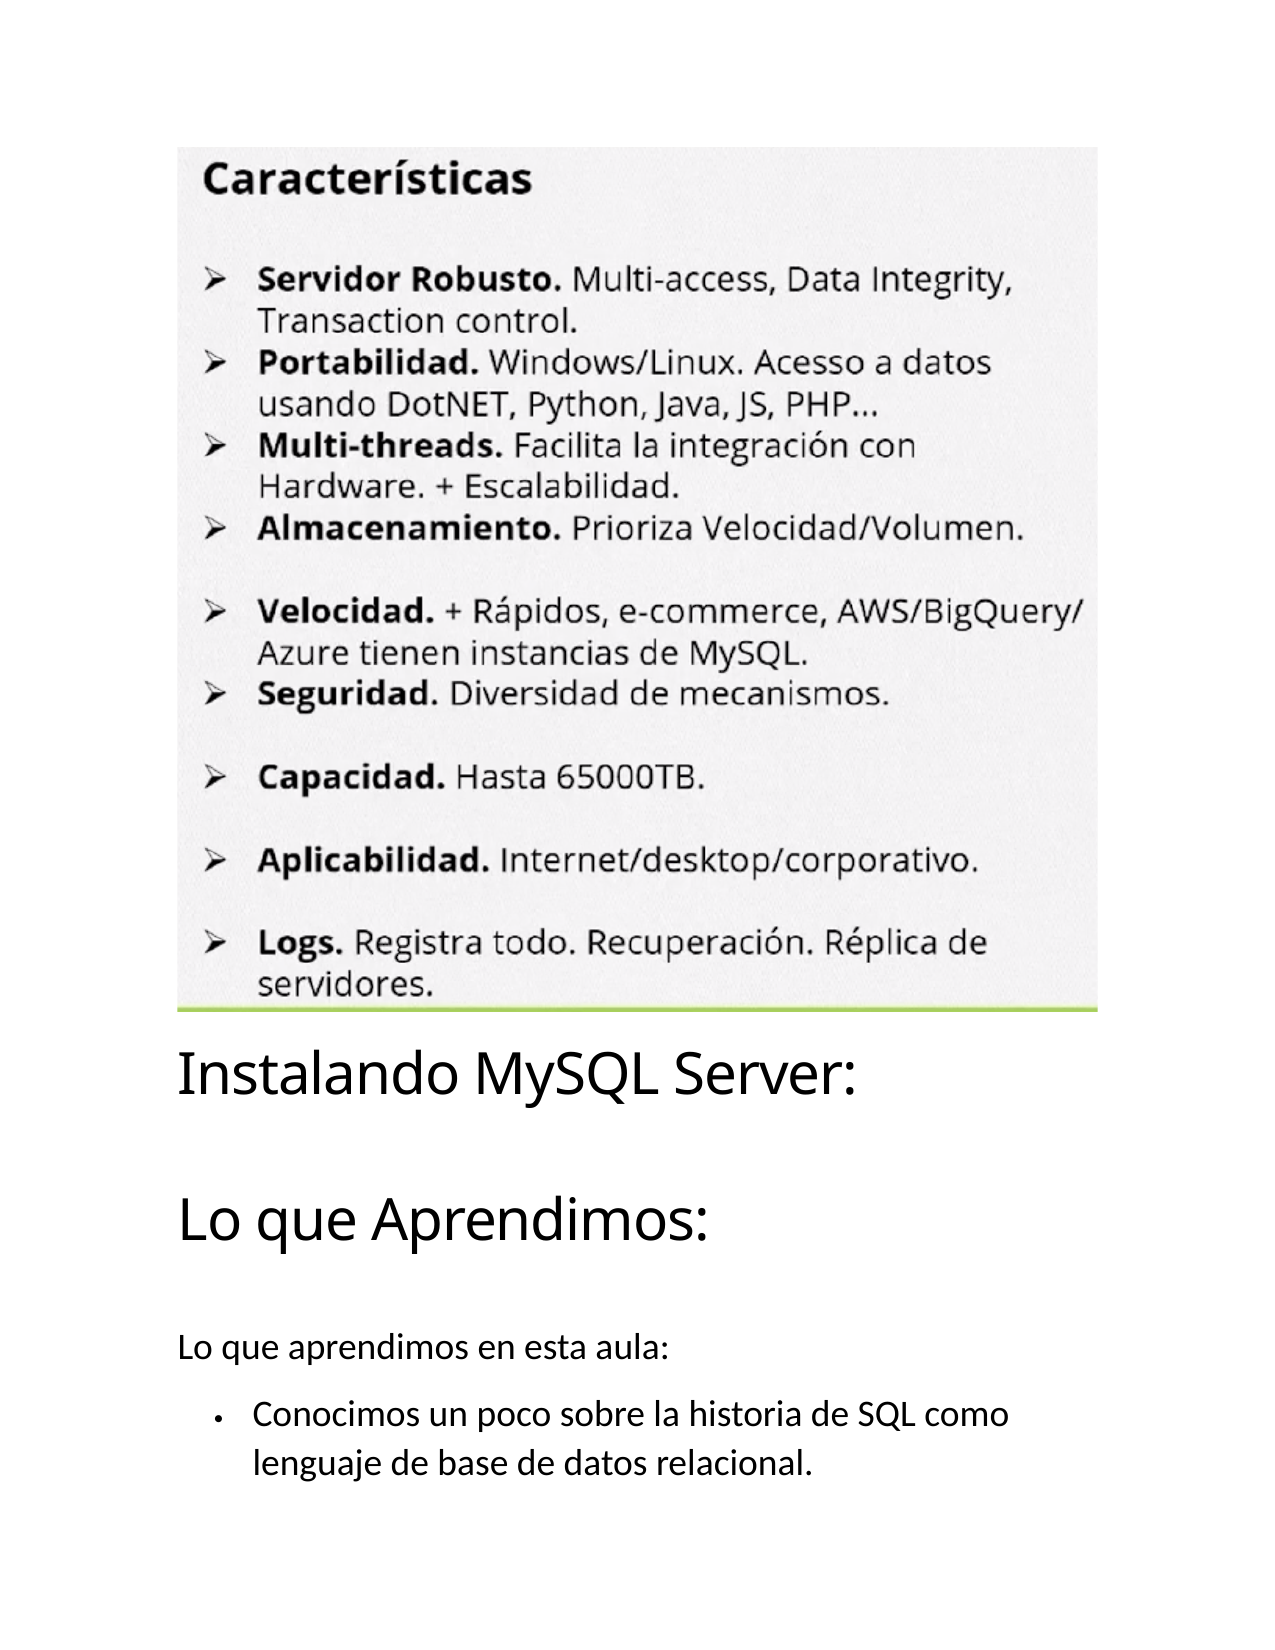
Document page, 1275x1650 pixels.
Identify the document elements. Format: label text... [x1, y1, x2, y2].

title Instalando MySQL Server: [177, 1032, 1098, 1112]
picture [177, 147, 1098, 1012]
title Lo que Aprendimos: [177, 1178, 1098, 1257]
text Lo que aprendimos en esta aula: [177, 1323, 1098, 1369]
list Conocimos un poco sobre la historia de SQL como lenguaje de base de datos relacional. [215, 1389, 1098, 1485]
